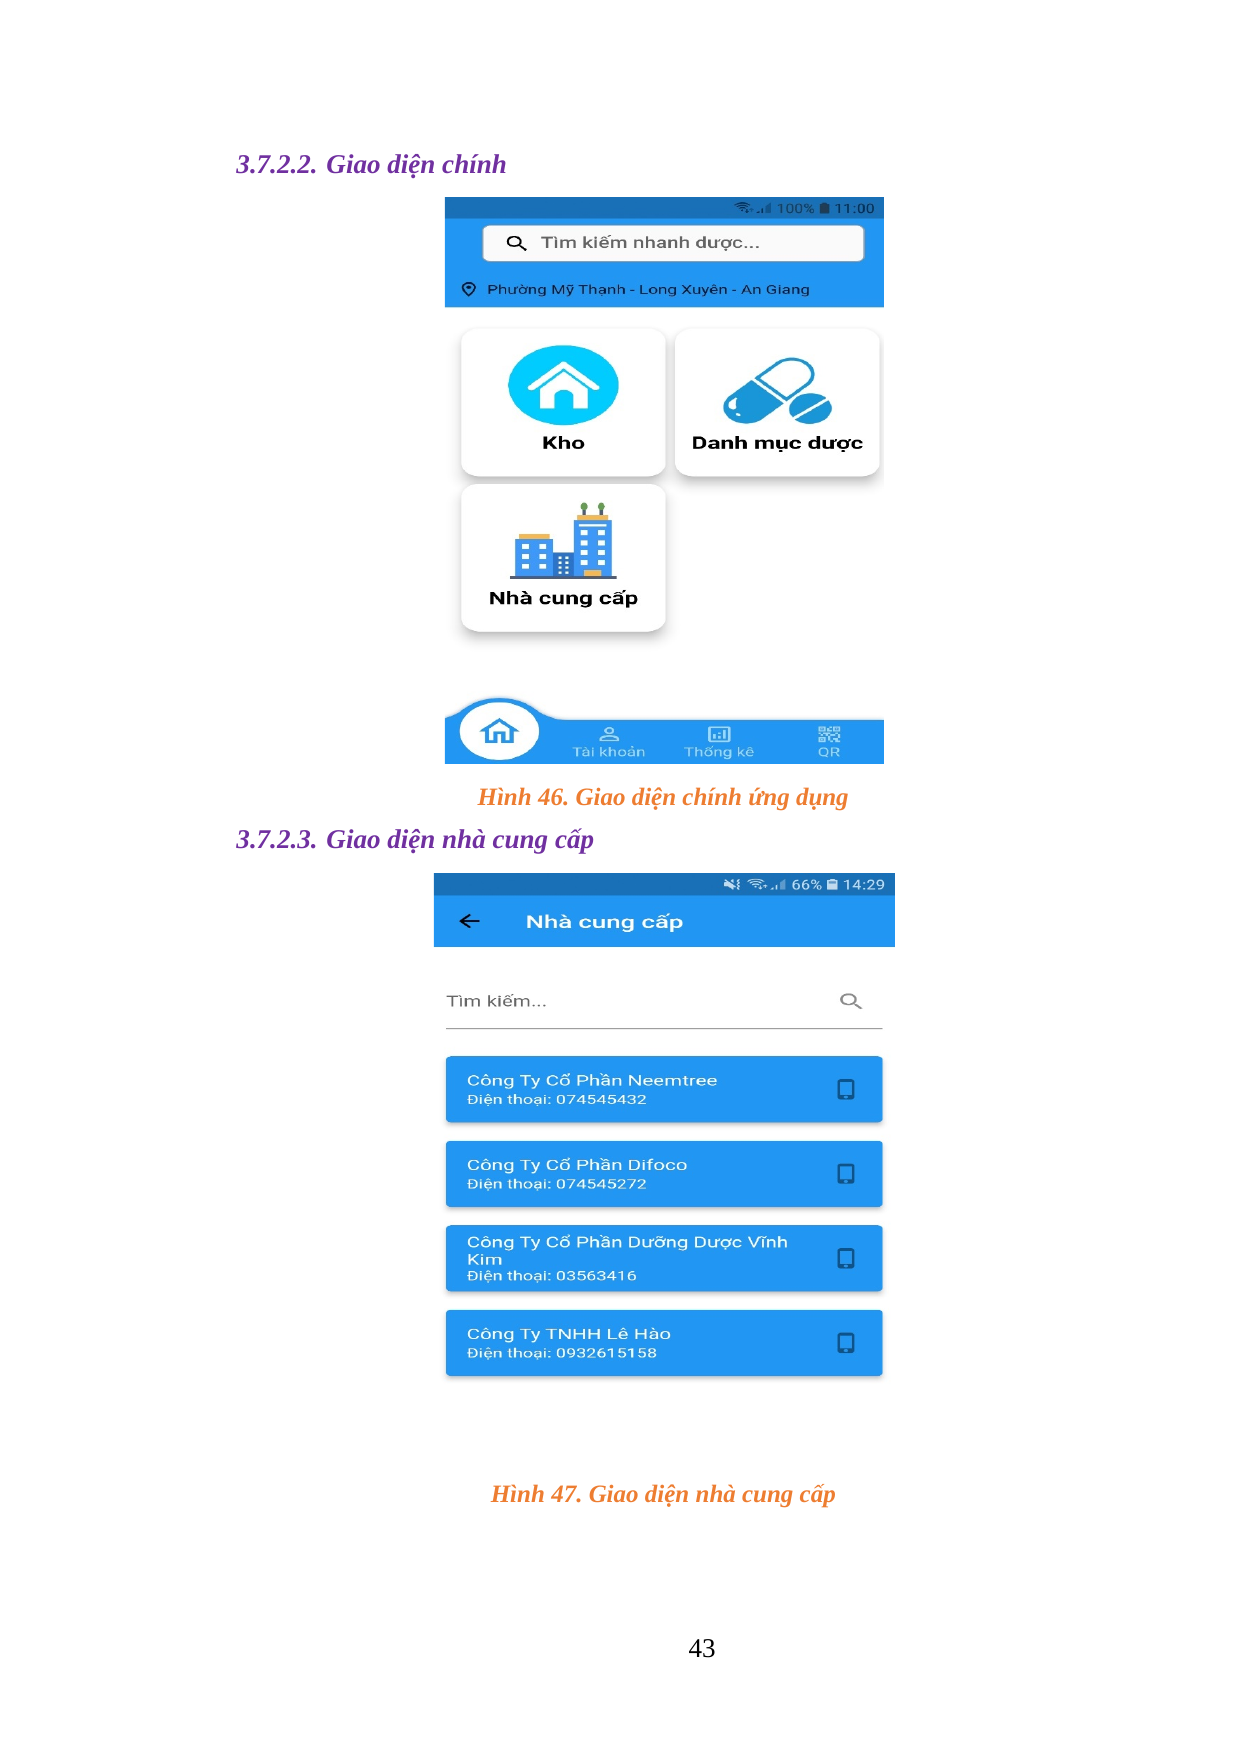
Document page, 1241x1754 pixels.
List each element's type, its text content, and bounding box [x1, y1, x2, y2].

picture [433, 873, 895, 1461]
picture [444, 197, 884, 764]
subtitle Giao diện chính [236, 148, 1092, 179]
subtitle Giao diện nhà cung cấp [236, 823, 1092, 855]
